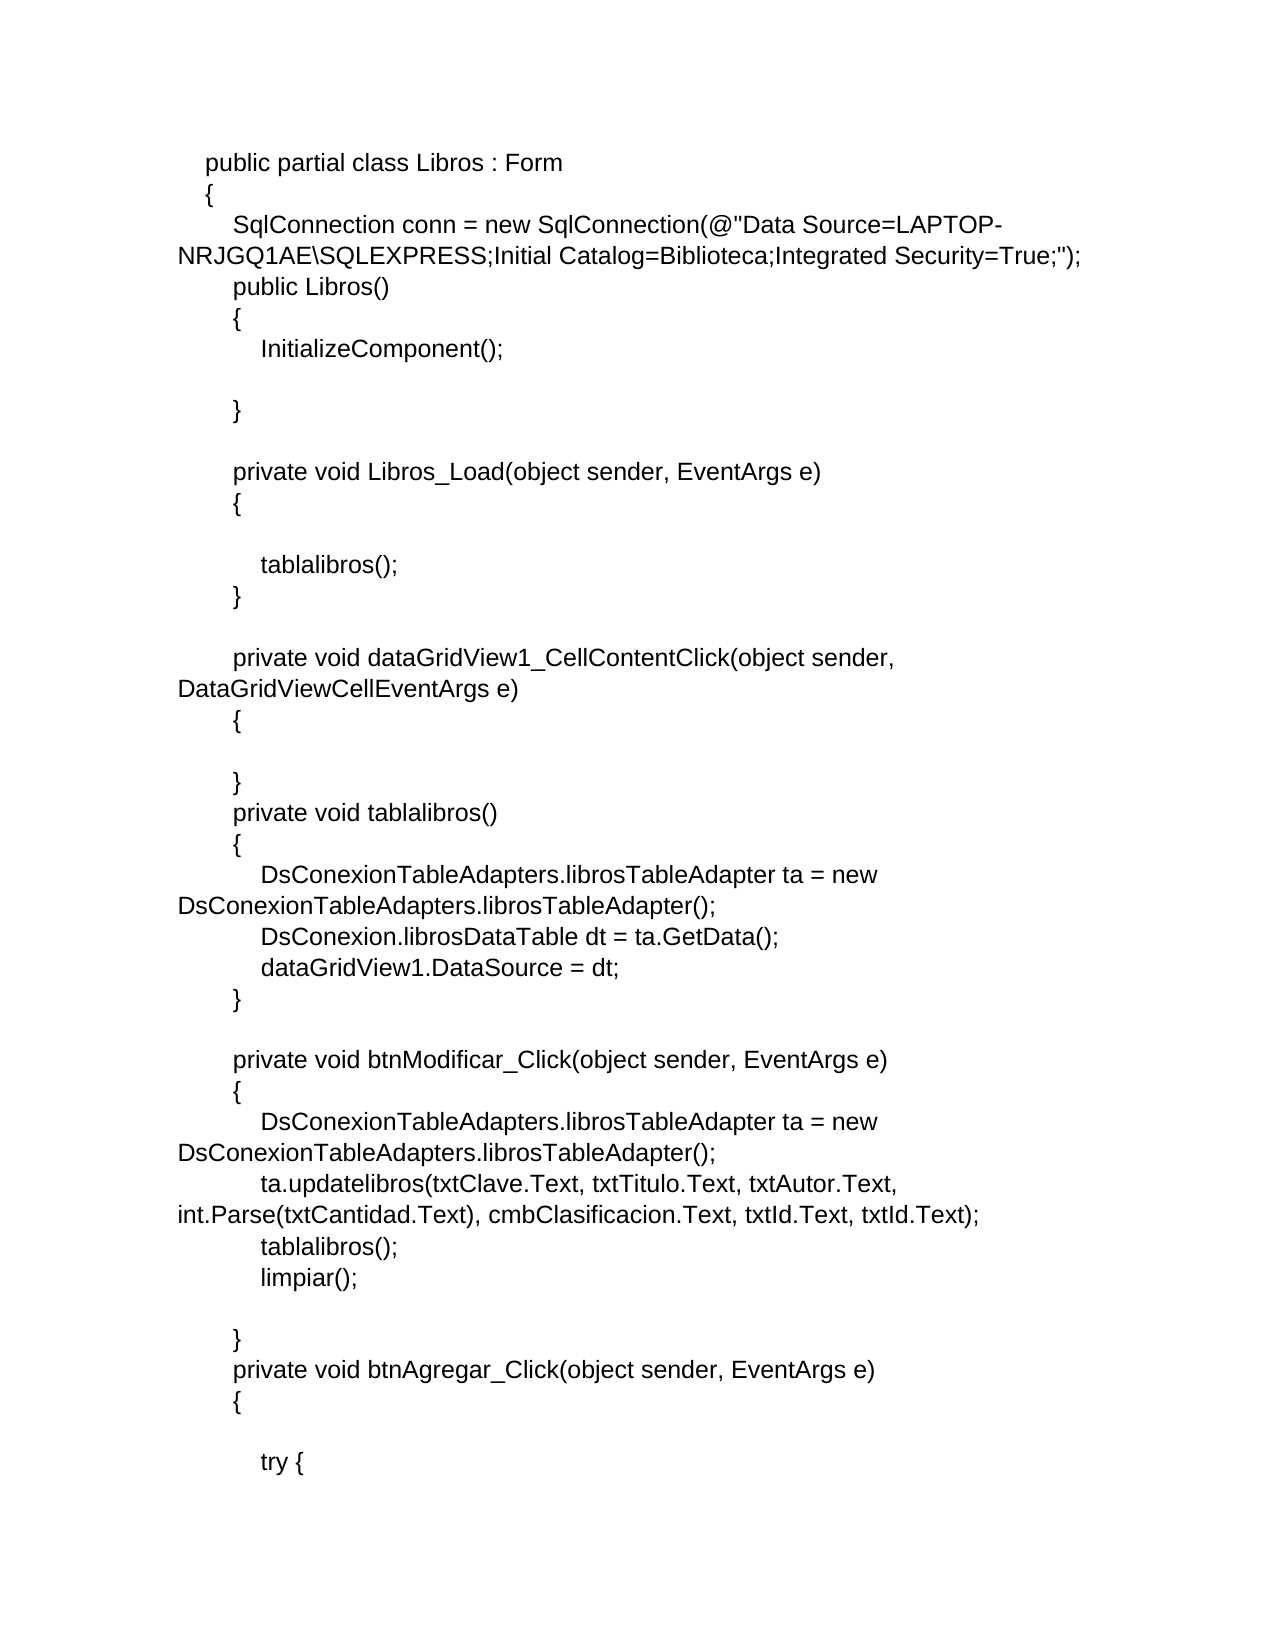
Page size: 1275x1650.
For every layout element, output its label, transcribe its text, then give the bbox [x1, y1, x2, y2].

text private void btnModificar_Click(object sender, EventArgs e) [177, 1045, 1098, 1074]
text } [177, 767, 1098, 796]
text { [177, 179, 1098, 207]
text { [177, 1076, 1098, 1105]
text public partial class Libros : Form [177, 148, 1098, 176]
text { [177, 303, 1098, 332]
text DsConexionTableAdapters.librosTableAdapter ta = new DsConexionTableAdapters.librosTableAdapter(); [177, 860, 1098, 920]
text private void dataGridView1_CellContentClick(object sender, DataGridViewCellEventArgs e) [177, 643, 1098, 703]
text } [177, 581, 1098, 610]
text ta.updatelibros(txtClave.Text, txtTitulo.Text, txtAutor.Text, int.Parse(txtCantidad.Text), cmbClasificacion.Text, txtId.Text, txtId.Text); [177, 1169, 1098, 1229]
text private void btnAgregar_Click(object sender, EventArgs e) [177, 1355, 1098, 1384]
text public Libros() [177, 272, 1098, 301]
text private void Libros_Load(object sender, EventArgs e) [177, 457, 1098, 486]
text { [177, 1386, 1098, 1415]
text dataGridView1.DataSource = dt; [177, 953, 1098, 982]
text } [177, 1324, 1098, 1353]
text } [177, 984, 1098, 1013]
text try { [177, 1447, 1098, 1476]
text InitializeComponent(); [177, 334, 1098, 363]
text { [177, 488, 1098, 517]
text DsConexionTableAdapters.librosTableAdapter ta = new DsConexionTableAdapters.librosTableAdapter(); [177, 1107, 1098, 1167]
text private void tablalibros() [177, 798, 1098, 827]
text { [177, 706, 1098, 734]
text DsConexion.librosDataTable dt = ta.GetData(); [177, 922, 1098, 951]
text } [177, 395, 1098, 424]
text limpiar(); [177, 1263, 1098, 1291]
text tablalibros(); [177, 550, 1098, 579]
text tablalibros(); [177, 1232, 1098, 1260]
text SqlConnection conn = new SqlConnection(@"Data Source=LAPTOP-NRJGQ1AE\SQLEXPRESS;Initial Catalog=Biblioteca;Integrated Security=True;"); [177, 210, 1098, 269]
text { [177, 829, 1098, 858]
